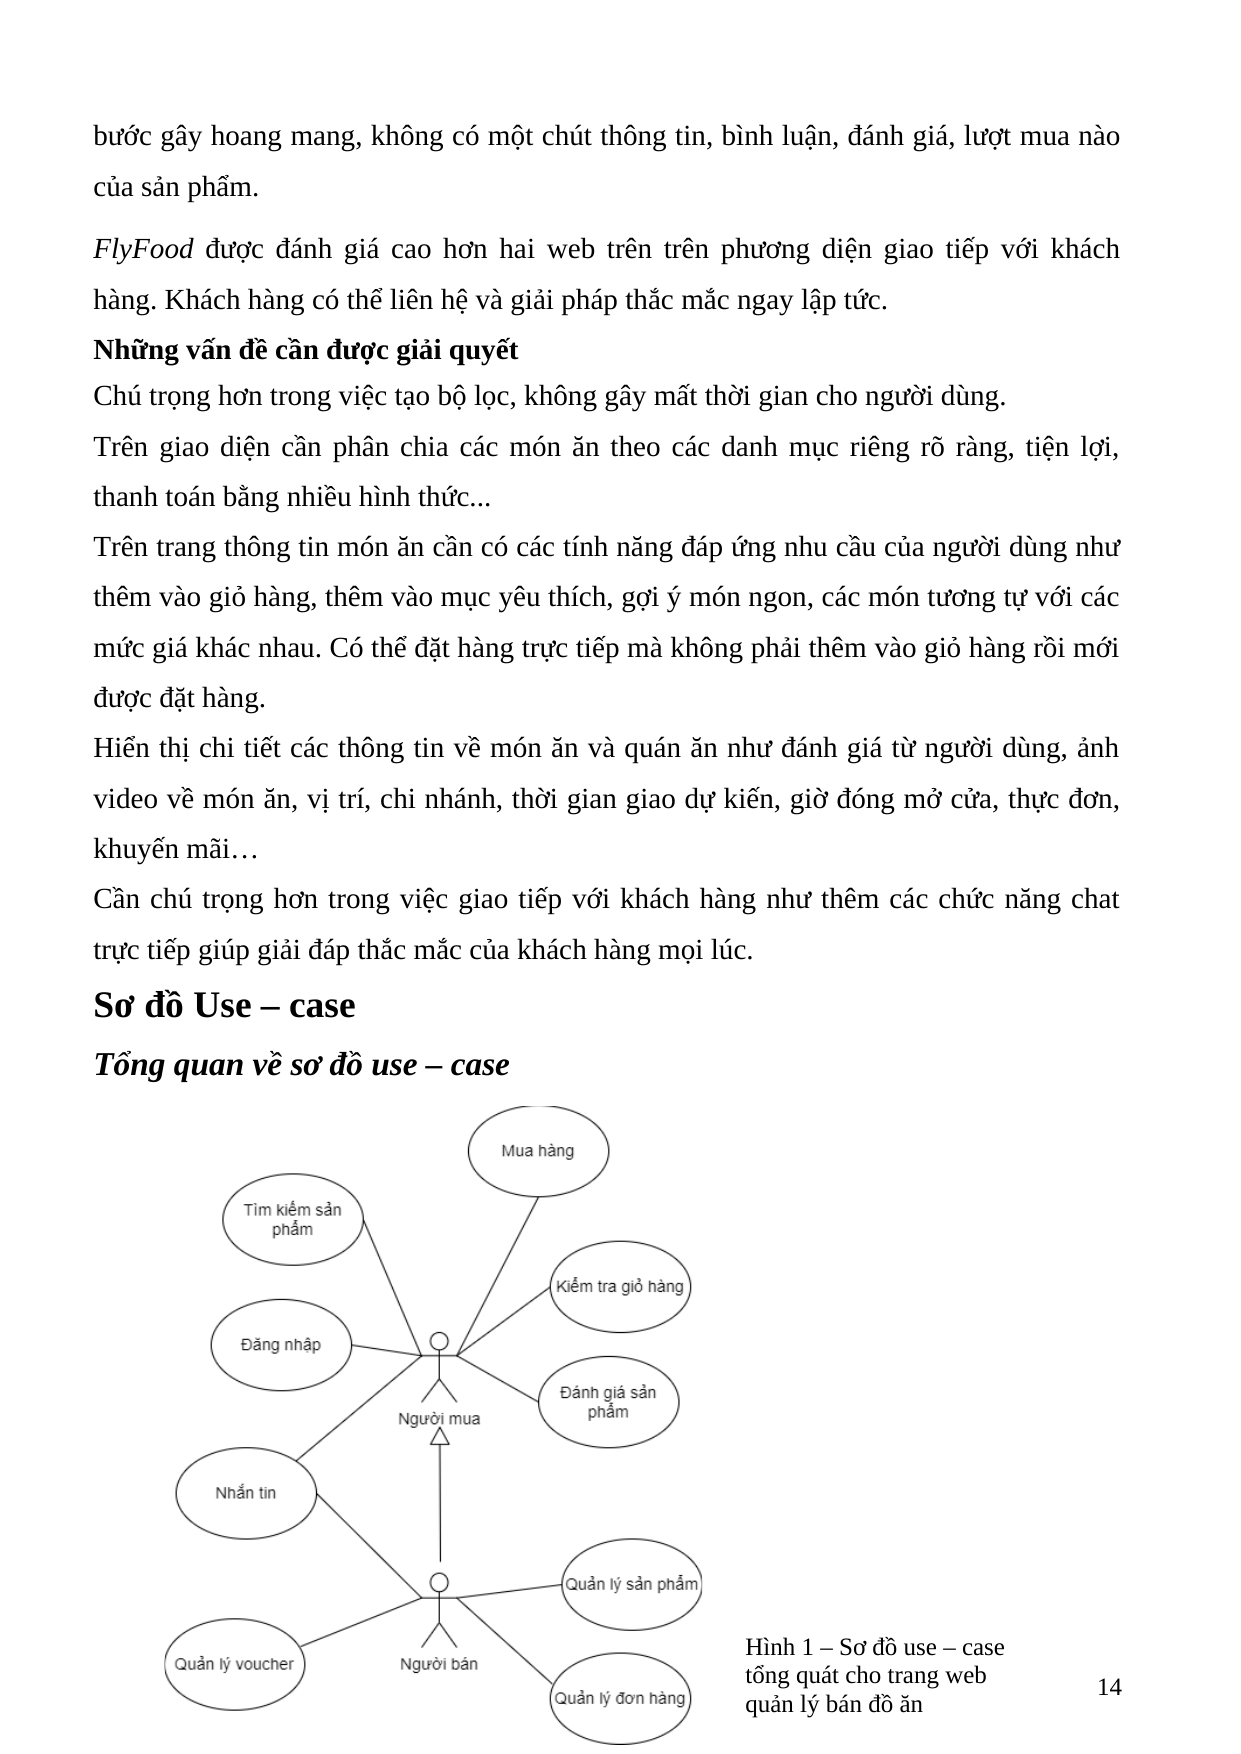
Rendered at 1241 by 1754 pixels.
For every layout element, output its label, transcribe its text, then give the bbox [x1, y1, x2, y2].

text Hiển thị chi tiết các thông tin về món ăn và quán ăn như đánh giá từ người dùng, ảnh video về món ăn, vị trí, chi nhánh, thời gian giao dự kiến, giờ đóng mở cửa, thực đơn, khuyến mãi… [93, 731, 1122, 865]
subtitle Tổng quan về sơ đồ use – case [93, 1044, 1166, 1082]
text Cần chú trọng hơn trong việc giao tiếp với khách hàng như thêm các chức năng chat trực tiếp giúp giải đáp thắc mắc của khách hàng mọi lúc. [93, 881, 1122, 965]
picture [164, 1106, 703, 1745]
text FlyFood được đánh giá cao hơn hai web trên trên phương diện giao tiếp với khách hàng. Khách hàng có thể liên hệ và giải pháp thắc mắc ngay lập tức. [93, 232, 1122, 316]
text Trên giao diện cần phân chia các món ăn theo các danh mục riêng rõ ràng, tiện lợi, thanh toán bằng nhiều hình thức... [93, 429, 1122, 512]
subtitle Những vấn đề cần được giải quyết [93, 332, 796, 366]
text Chú trọng hơn trong việc tạo bộ lọc, không gây mất thời gian cho người dùng. [93, 378, 1122, 412]
subtitle Sơ đồ Use – case [93, 982, 1147, 1025]
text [93, 118, 1122, 202]
text Trên trang thông tin món ăn cần có các tính năng đáp ứng nhu cầu của người dùng như thêm vào giỏ hàng, thêm vào mục yêu thích, gợi ý món ngon, các món tương tự với các mức giá khác nhau. Có thể đặt hàng trực tiếp mà không phải thêm vào giỏ hàng rồi mới được đặt hàng. [93, 529, 1122, 714]
